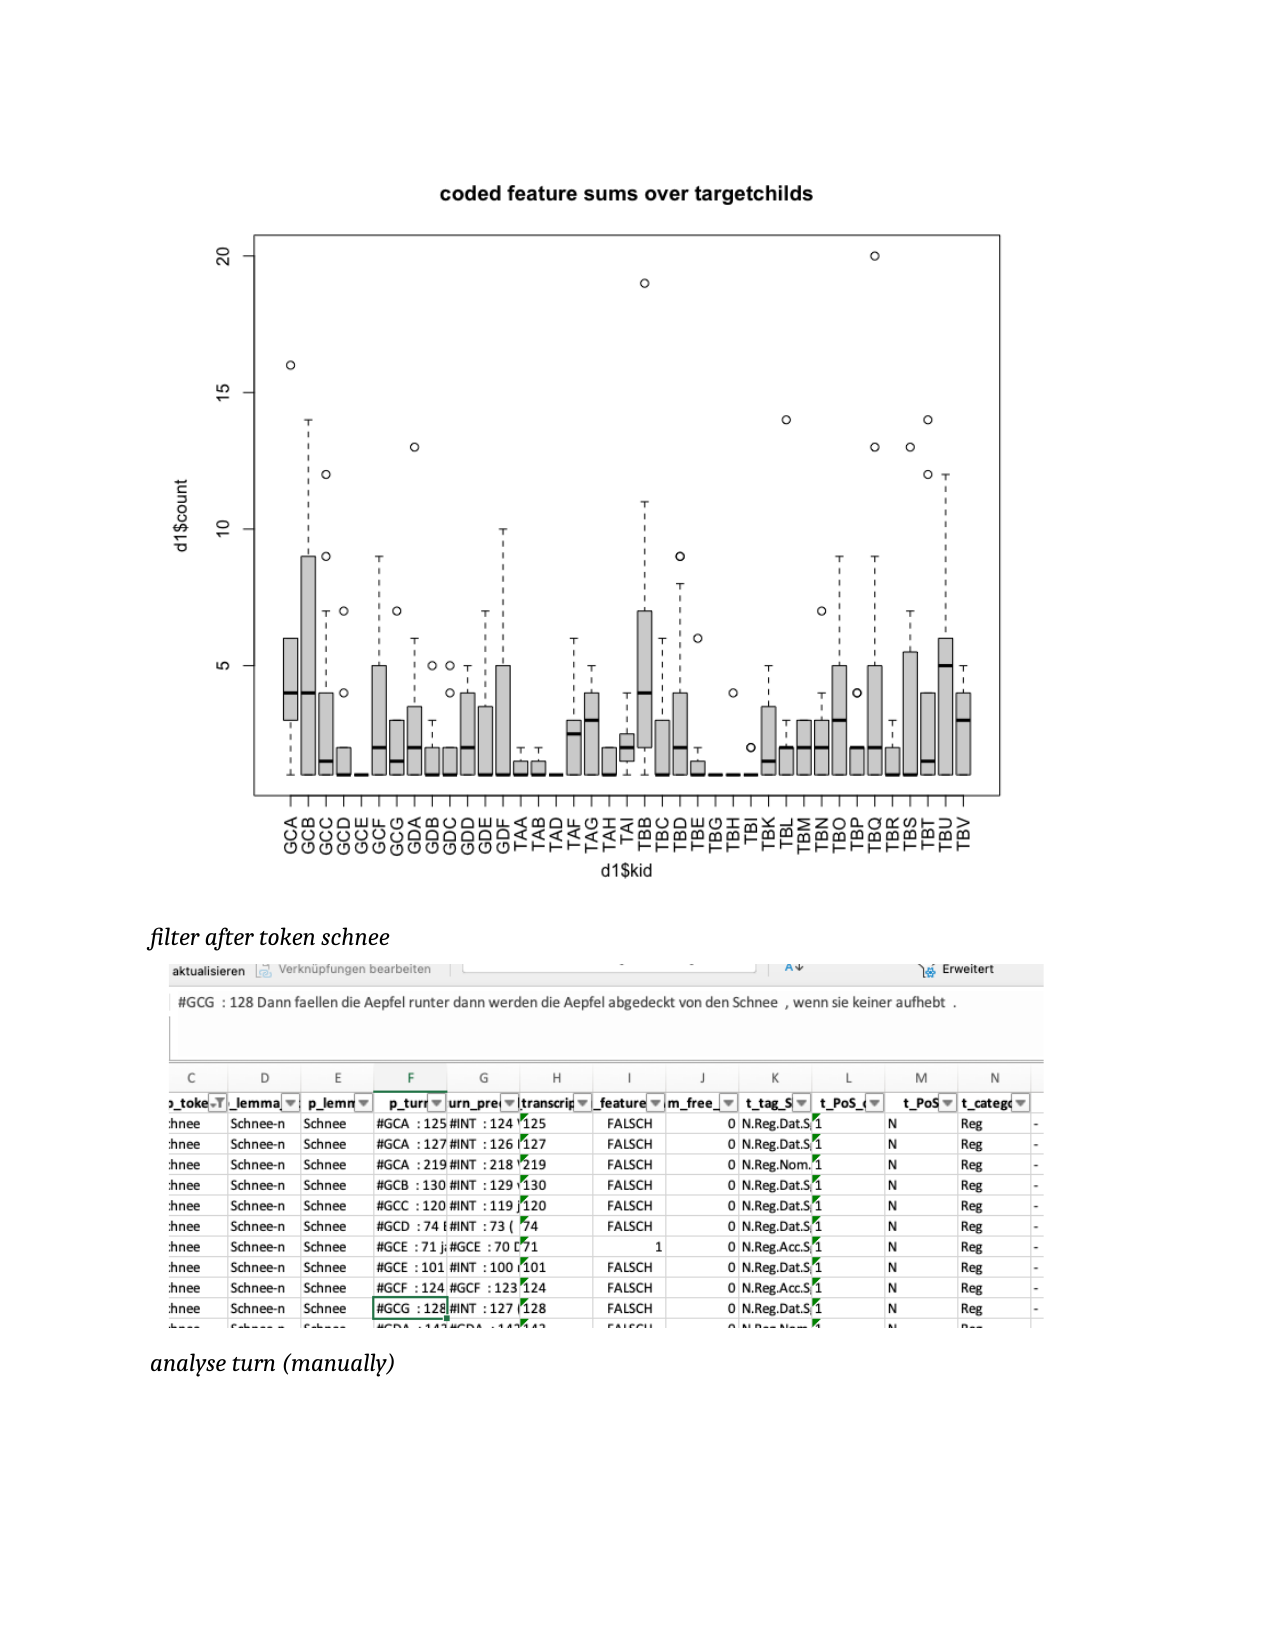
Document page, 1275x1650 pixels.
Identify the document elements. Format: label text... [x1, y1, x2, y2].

text filter after token schnee [150, 923, 1125, 952]
text analyse turn (manually) [150, 1349, 1125, 1378]
picture [168, 150, 1044, 903]
picture [168, 964, 1044, 1328]
